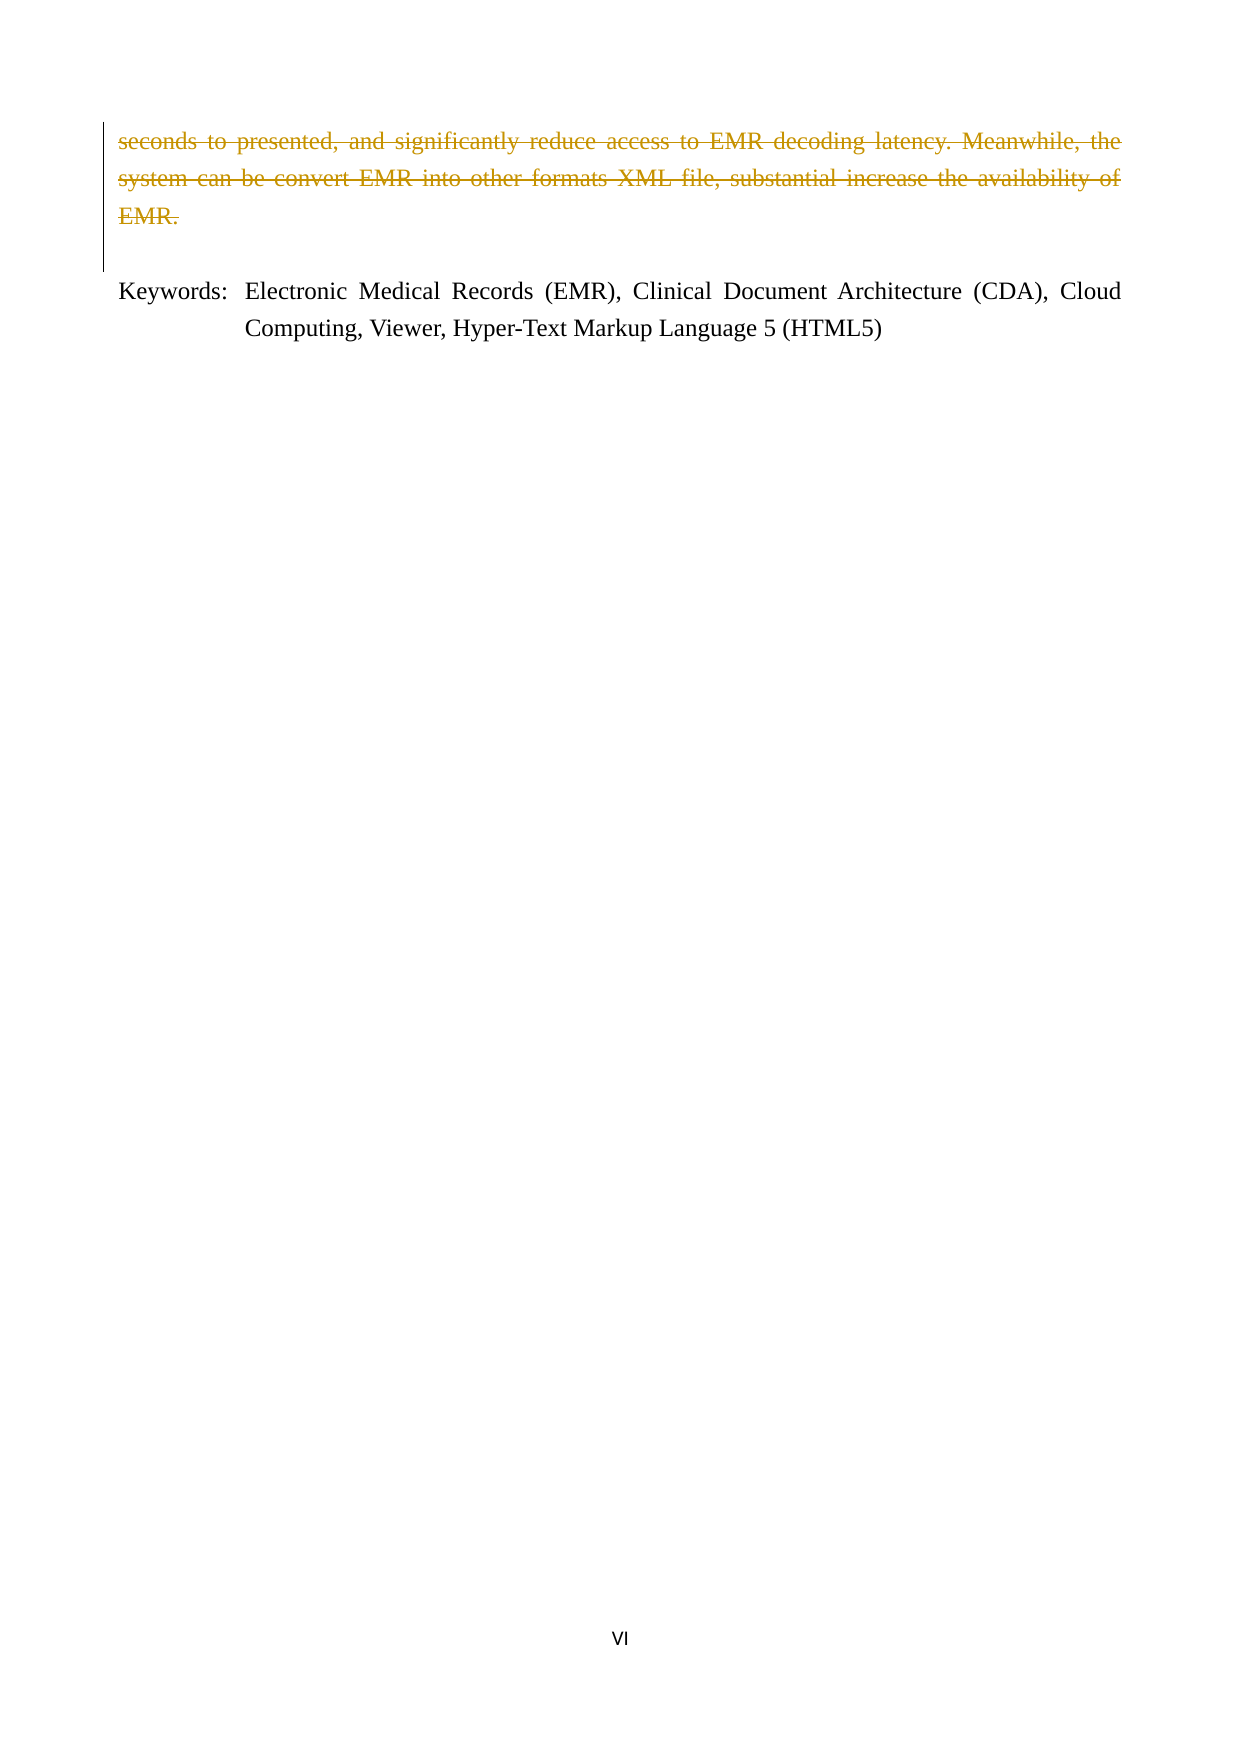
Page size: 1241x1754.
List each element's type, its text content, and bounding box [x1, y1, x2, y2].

text Keywords: Electronic Medical Records (EMR), Clinical Document Architecture (CDA), Cloud Computing, Viewer, Hyper-Text Markup Language 5 (HTML5) [118, 272, 1122, 347]
